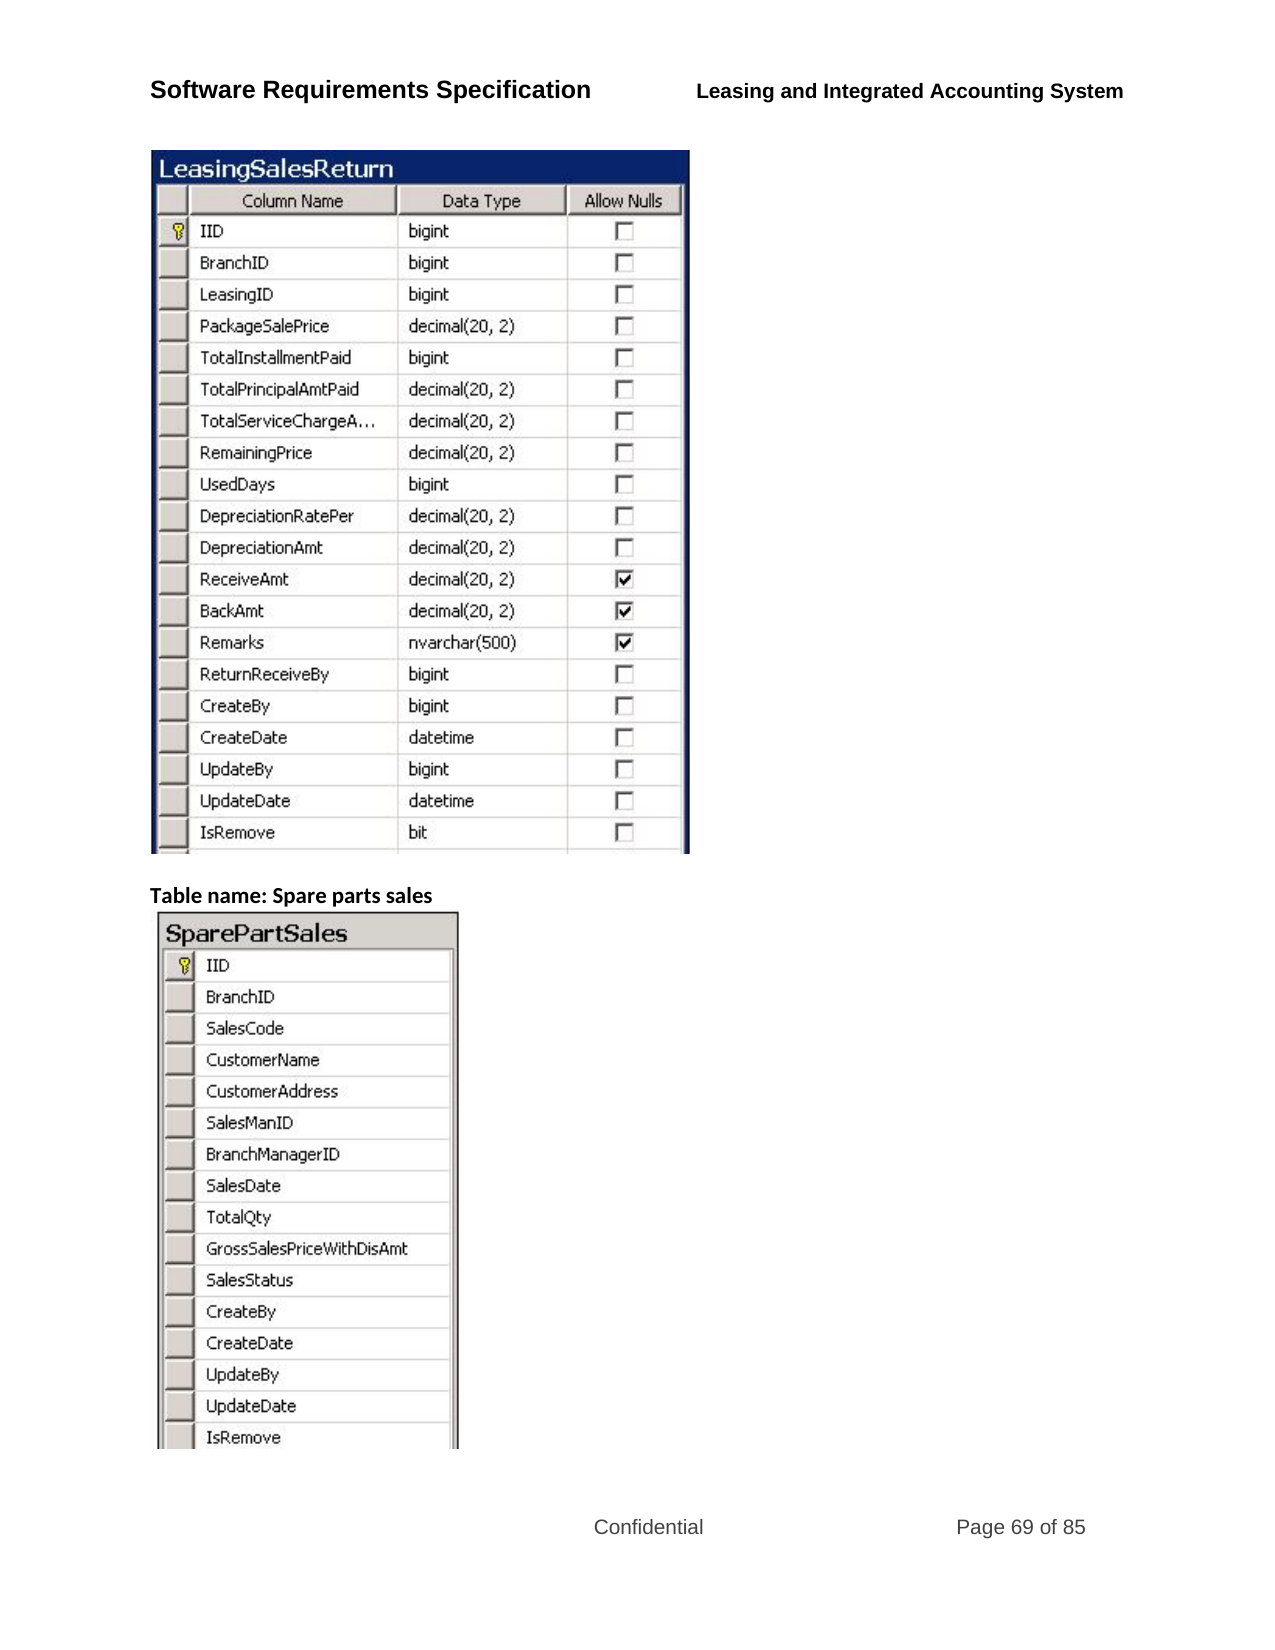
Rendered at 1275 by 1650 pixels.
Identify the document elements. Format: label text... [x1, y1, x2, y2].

text Table name: Spare parts sales [150, 881, 1125, 909]
picture [150, 909, 462, 1449]
picture [150, 150, 690, 854]
